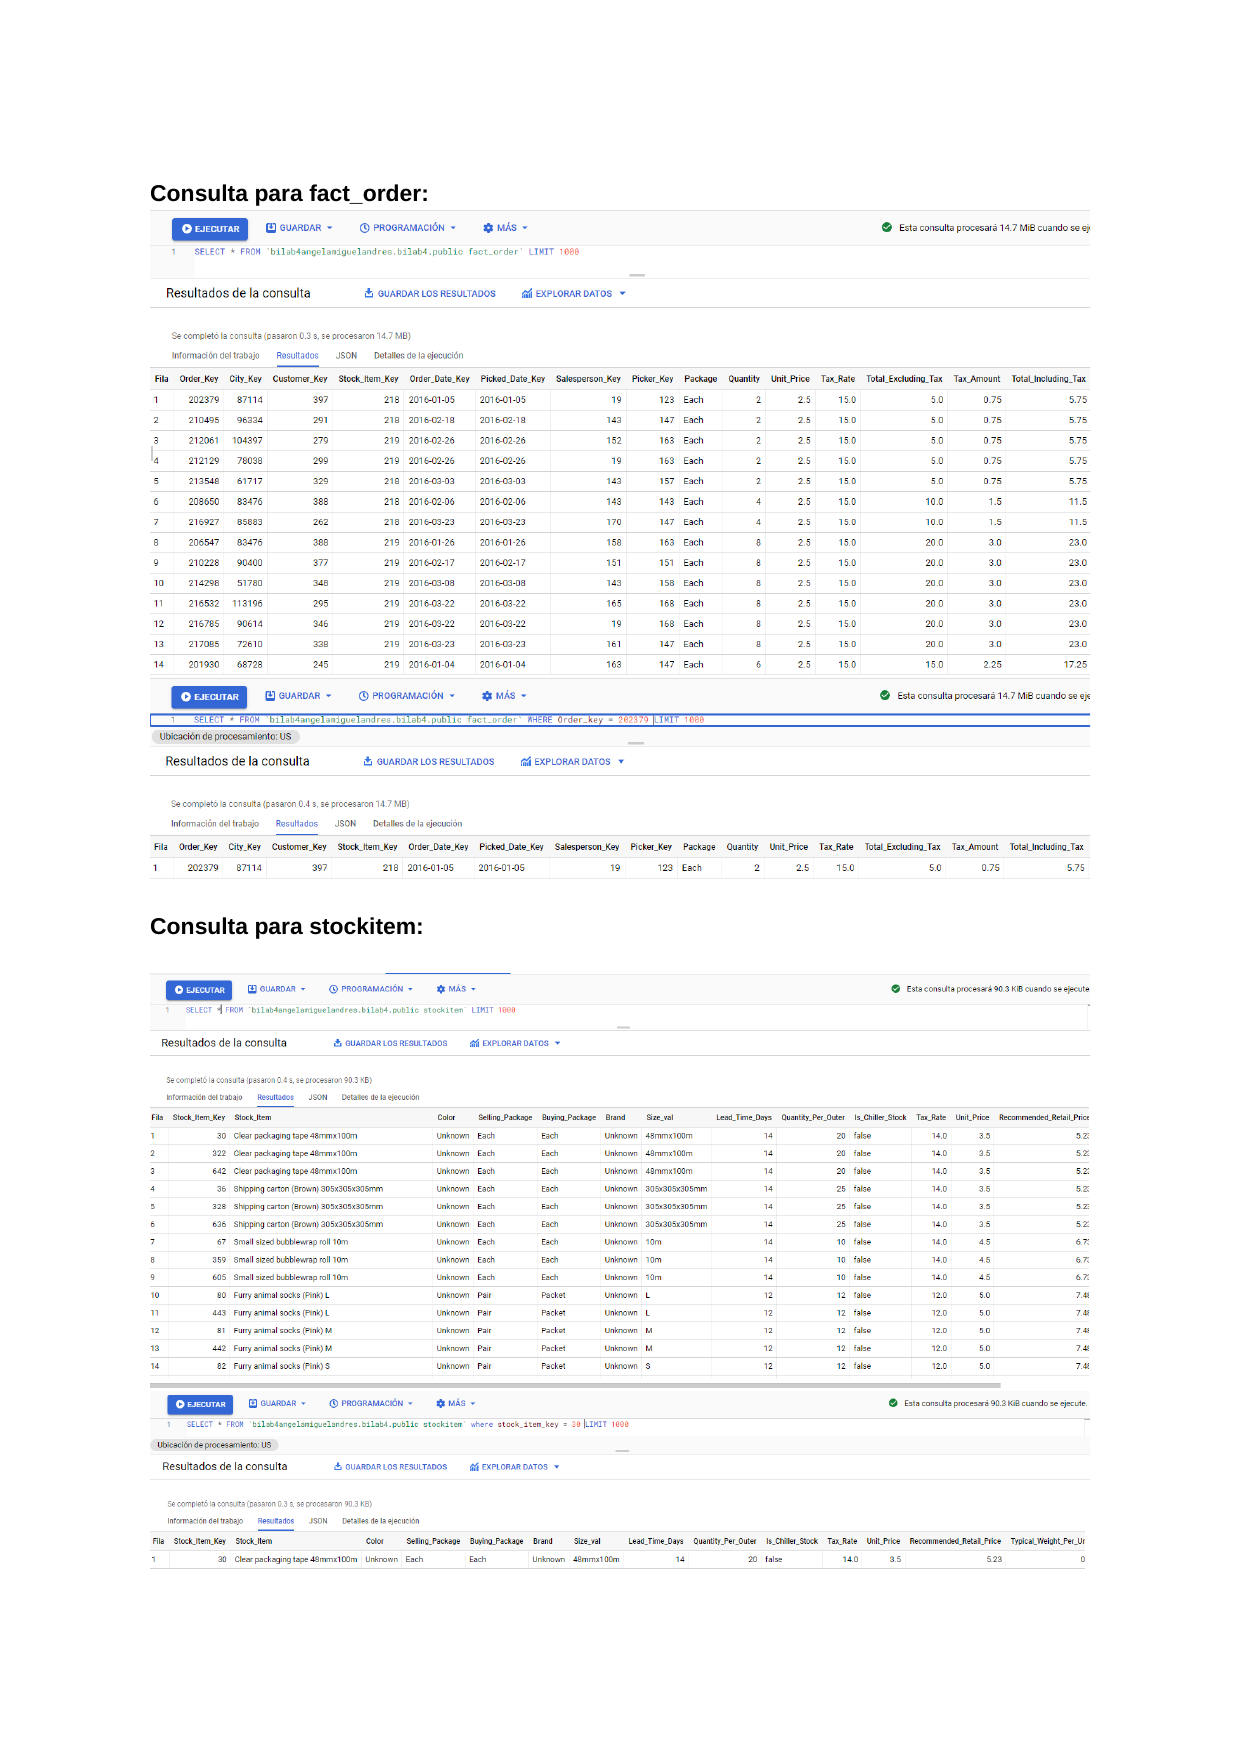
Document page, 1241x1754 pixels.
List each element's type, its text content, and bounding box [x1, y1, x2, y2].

picture [150, 678, 1091, 879]
picture [150, 973, 1091, 1388]
picture [150, 1391, 1091, 1571]
picture [150, 210, 1091, 675]
text Consulta para fact_order: [150, 180, 1090, 207]
text Consulta para stockitem: [150, 913, 1090, 939]
